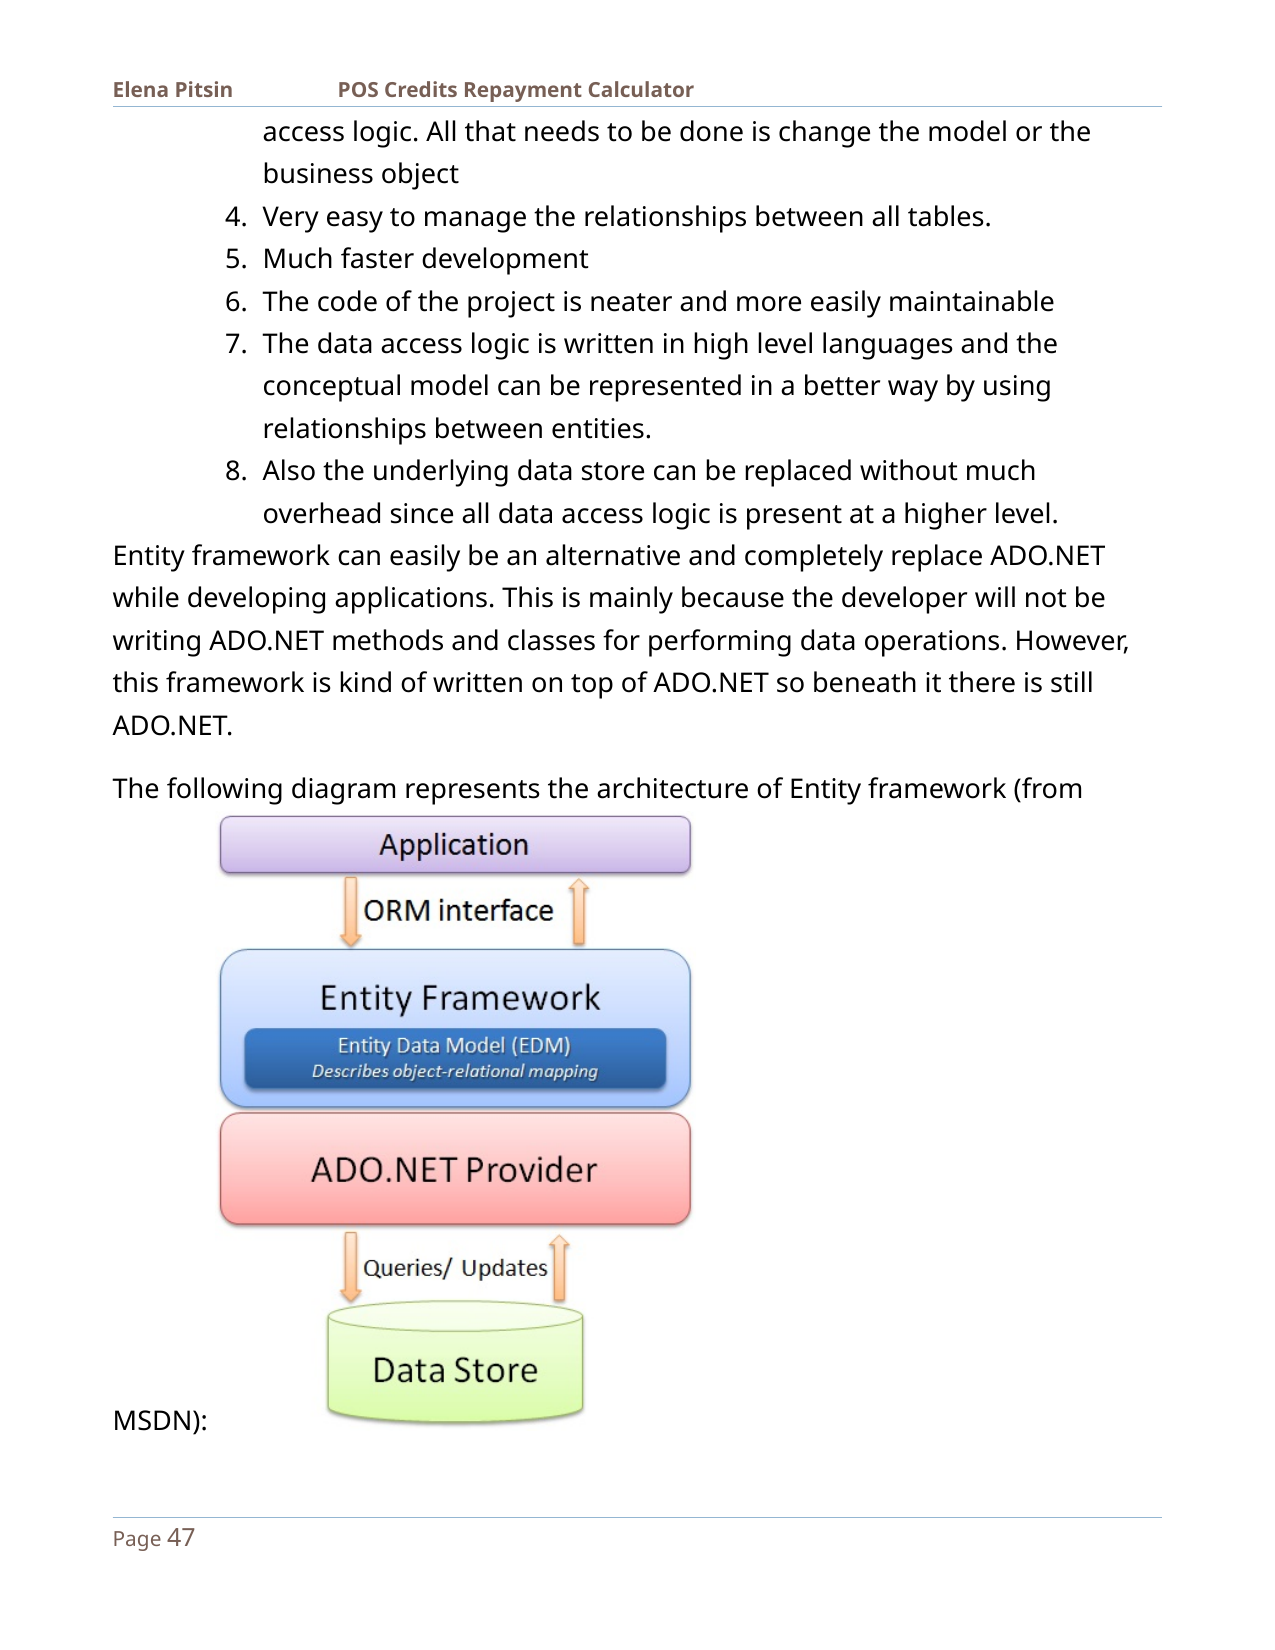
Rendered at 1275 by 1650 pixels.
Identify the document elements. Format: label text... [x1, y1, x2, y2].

picture [214, 811, 697, 1431]
list The data access logic is written in high level languages and the conceptual model can be represented in a better way by using relationships between entities. [225, 324, 1162, 446]
list Much faster development [225, 240, 1162, 277]
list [225, 112, 1162, 192]
text Entity framework can easily be an alternative and completely replace ADO.NET while developing applications. This is mainly because the developer will not be writing ADO.NET methods and classes for performing data operations. However, this framework is kind of written on top of ADO.NET so beneath it there is still ADO.NET. [112, 536, 1162, 743]
list Very easy to manage the relationships between all tables. [225, 197, 1162, 234]
list The code of the project is neater and more easily maintainable [225, 282, 1162, 319]
list Also the underlying data store can be replaced without much overhead since all data access logic is present at a higher level. [225, 452, 1162, 531]
